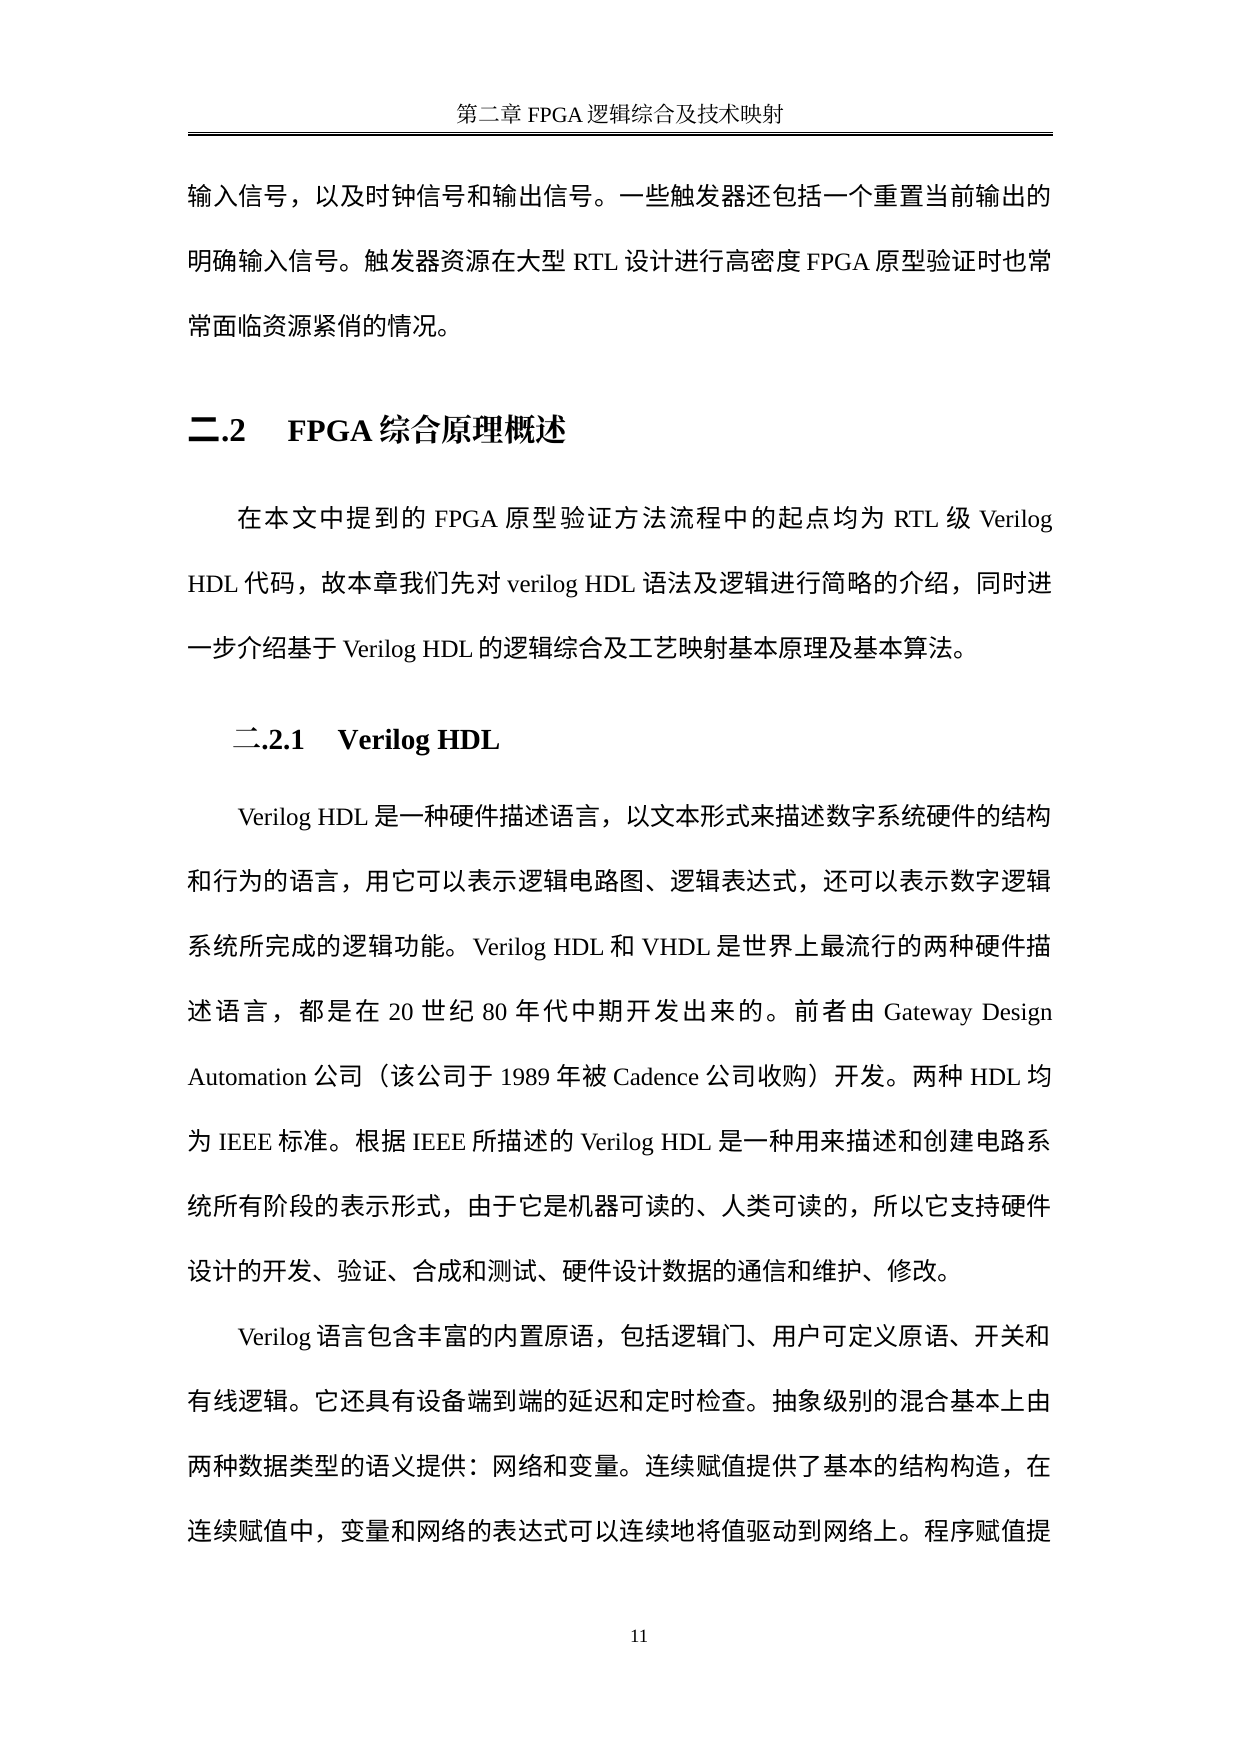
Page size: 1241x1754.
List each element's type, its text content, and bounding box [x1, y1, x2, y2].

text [187, 162, 1053, 357]
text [187, 1302, 1053, 1562]
text 在本文中提到的FPGA原型验证方法流程中的起点均为RTL级Verilog HDL代码，故本章我们先对verilog HDL语法及逻辑进行简略的介绍，同时进一步介绍基于Verilog HDL的逻辑综合及工艺映射基本原理及基本算法。 [187, 484, 1053, 679]
subtitle Verilog HDL [232, 704, 1053, 769]
subtitle FPGA综合原理概述 [187, 394, 1053, 459]
text Verilog HDL是一种硬件描述语言，以文本形式来描述数字系统硬件的结构和行为的语言，用它可以表示逻辑电路图、逻辑表达式，还可以表示数字逻辑系统所完成的逻辑功能。Verilog HDL和VHDL是世界上最流行的两种硬件描述语言，都是在20世纪80年代中期开发出来的。前者由Gateway Design Automation公司（该公司于1989年被Cadence公司收购）开发。两种HDL均为IEEE标准。根据IEEE所描述的Verilog HDL是一种用来描述和创建电路系统所有阶段的表示形式，由于它是机器可读的、人类可读的，所以它支持硬件设计的开发、验证、合成和测试、硬件设计数据的通信和维护、修改。 [187, 782, 1053, 1302]
